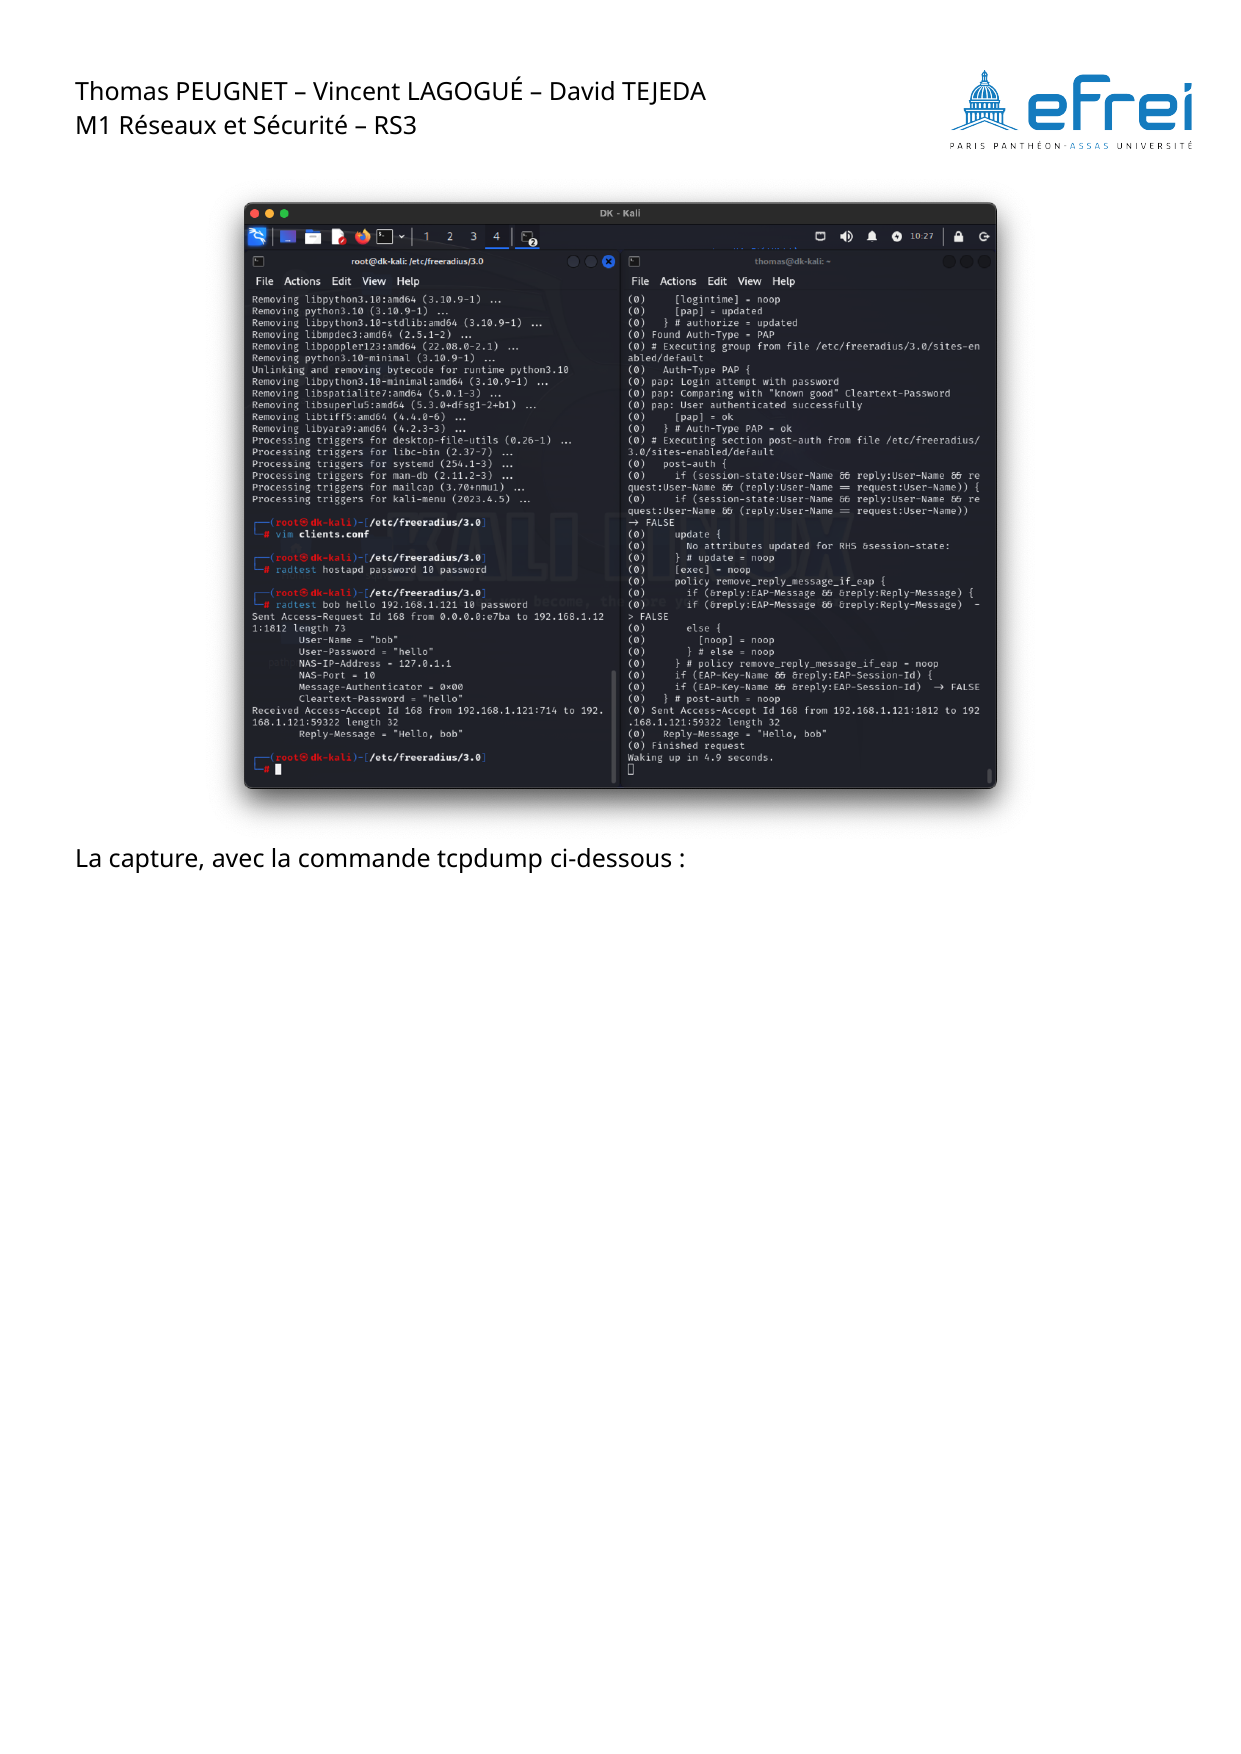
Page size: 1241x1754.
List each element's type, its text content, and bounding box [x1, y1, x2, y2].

picture [950, 70, 1192, 149]
text La capture, avec la commande tcpdump ci-dessous : [75, 841, 1165, 875]
picture [203, 176, 1037, 842]
